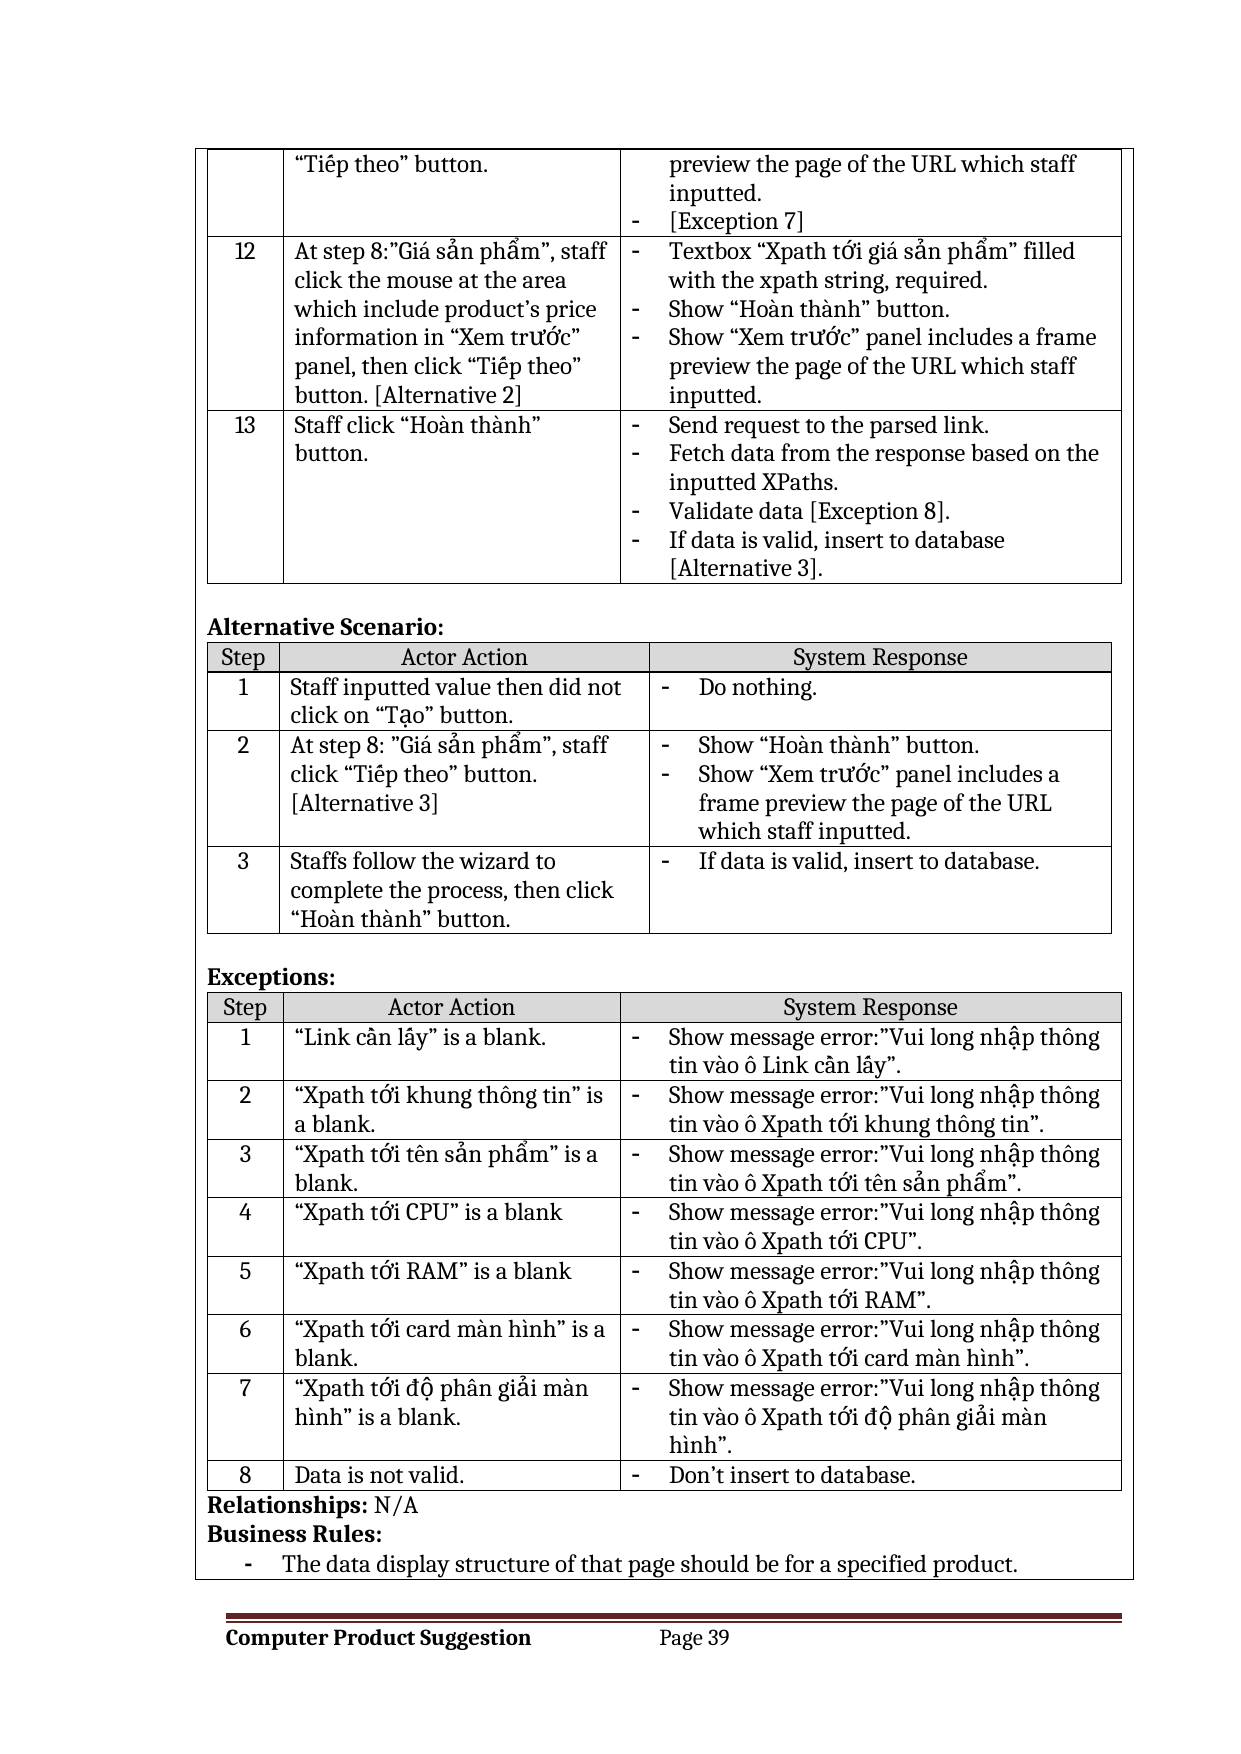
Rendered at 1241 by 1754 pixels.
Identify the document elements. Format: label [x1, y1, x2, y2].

table_cell [196, 149, 1133, 1579]
